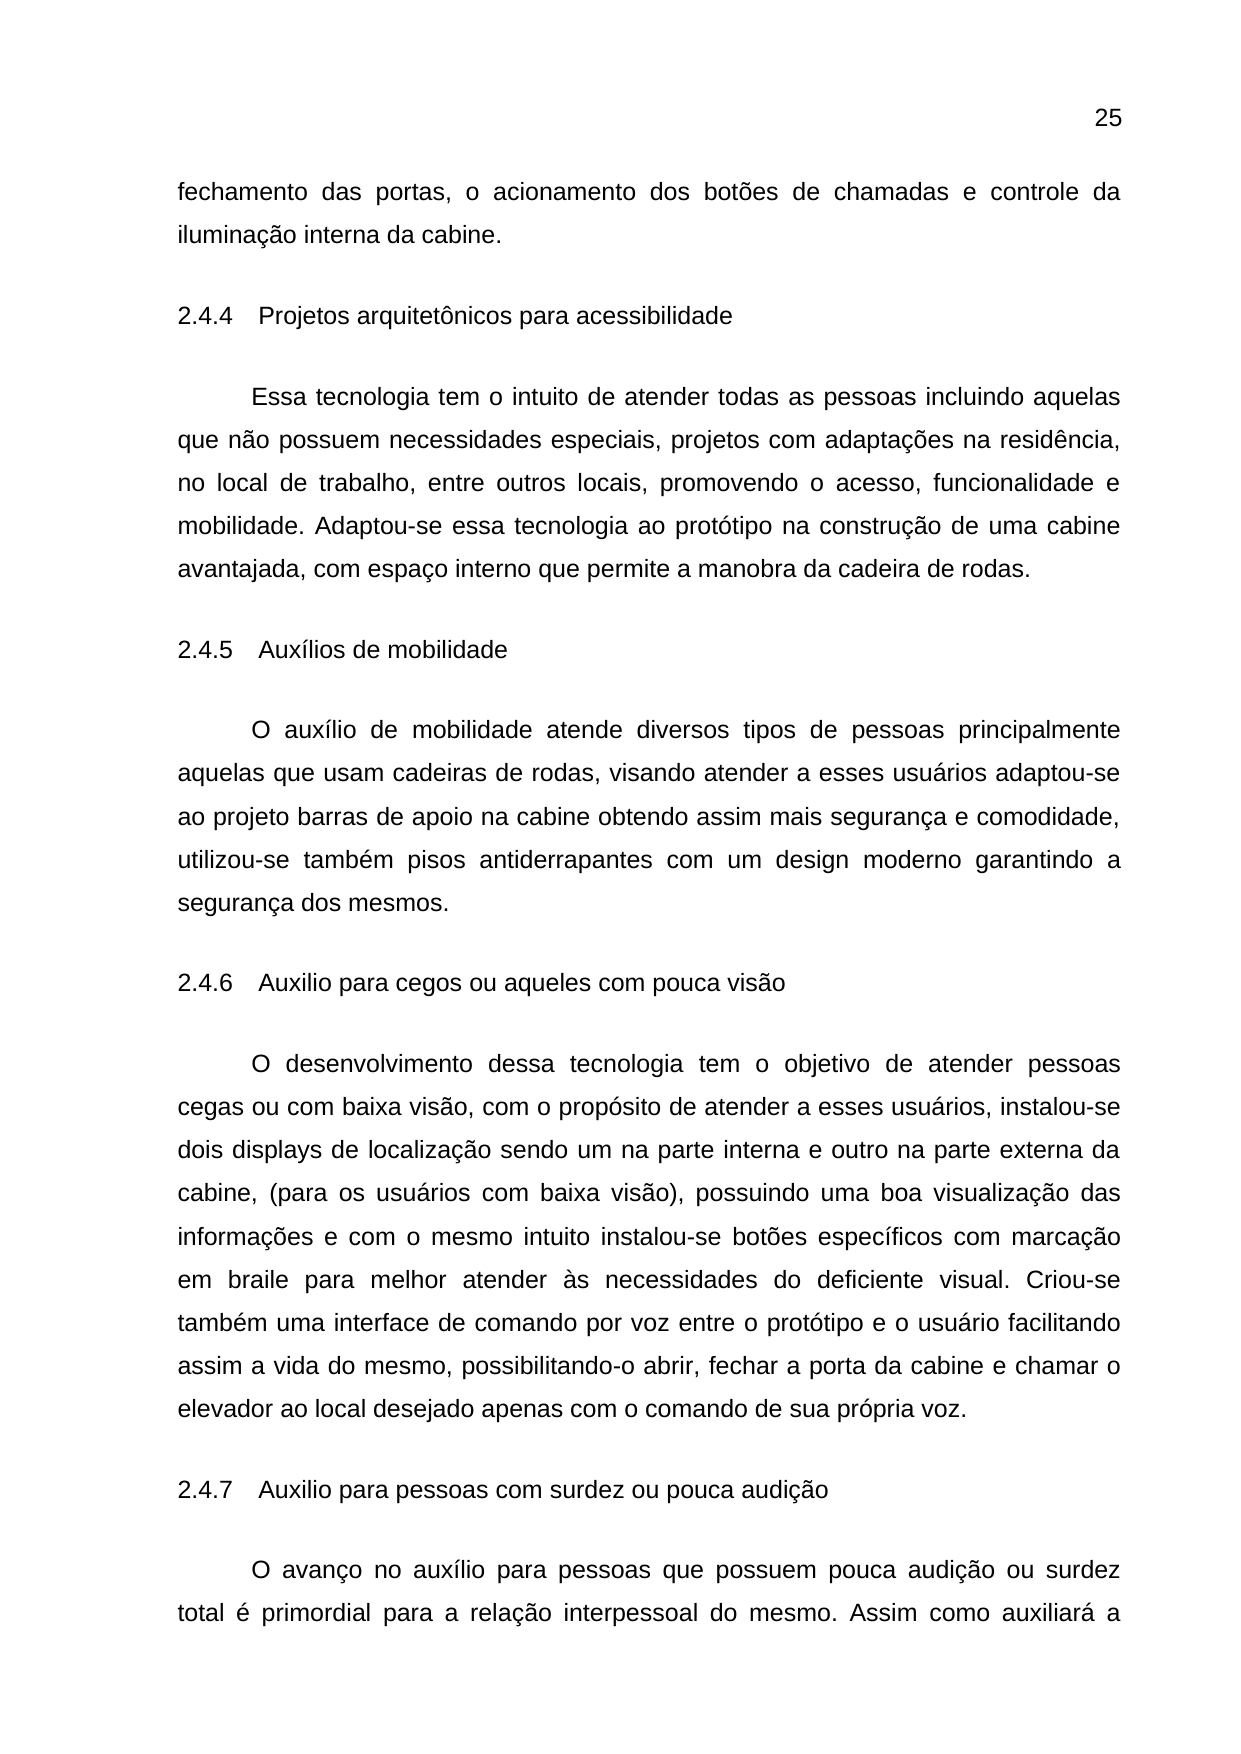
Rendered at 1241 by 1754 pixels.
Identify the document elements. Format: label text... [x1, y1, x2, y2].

subtitle Auxílios de mobilidade [177, 635, 1122, 663]
subtitle Projetos arquitetônicos para acessibilidade [177, 301, 1122, 330]
subtitle Auxilio para cegos ou aqueles com pouca visão [177, 968, 1122, 997]
text Essa tecnologia tem o intuito de atender todas as pessoas incluindo aquelas que não possuem necessidades especiais, projetos com adaptações na residência, no local de trabalho, entre outros locais, promovendo o acesso, funcionalidade e mobilidade. Adaptou-se essa tecnologia ao protótipo na construção de uma cabine avantajada, com espaço interno que permite a manobra da cadeira de rodas. [177, 382, 1122, 583]
subtitle Auxilio para pessoas com surdez ou pouca audição [177, 1475, 1122, 1503]
text O desenvolvimento dessa tecnologia tem o objetivo de atender pessoas cegas ou com baixa visão, com o propósito de atender a esses usuários, instalou-se dois displays de localização sendo um na parte interna e outro na parte externa da cabine, (para os usuários com baixa visão), possuindo uma boa visualização das informações e com o mesmo intuito instalou-se botões específicos com marcação em braile para melhor atender às necessidades do deficiente visual. Criou-se também uma interface de comando por voz entre o protótipo e o usuário facilitando assim a vida do mesmo, possibilitando-o abrir, fechar a porta da cabine e chamar o elevador ao local desejado apenas com o comando de sua própria voz. [177, 1049, 1122, 1423]
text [177, 1555, 1122, 1627]
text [177, 177, 1122, 249]
text O auxílio de mobilidade atende diversos tipos de pessoas principalmente aquelas que usam cadeiras de rodas, visando atender a esses usuários adaptou-se ao projeto barras de apoio na cabine obtendo assim mais segurança e comodidade, utilizou-se também pisos antiderrapantes com um design moderno garantindo a segurança dos mesmos. [177, 715, 1122, 917]
